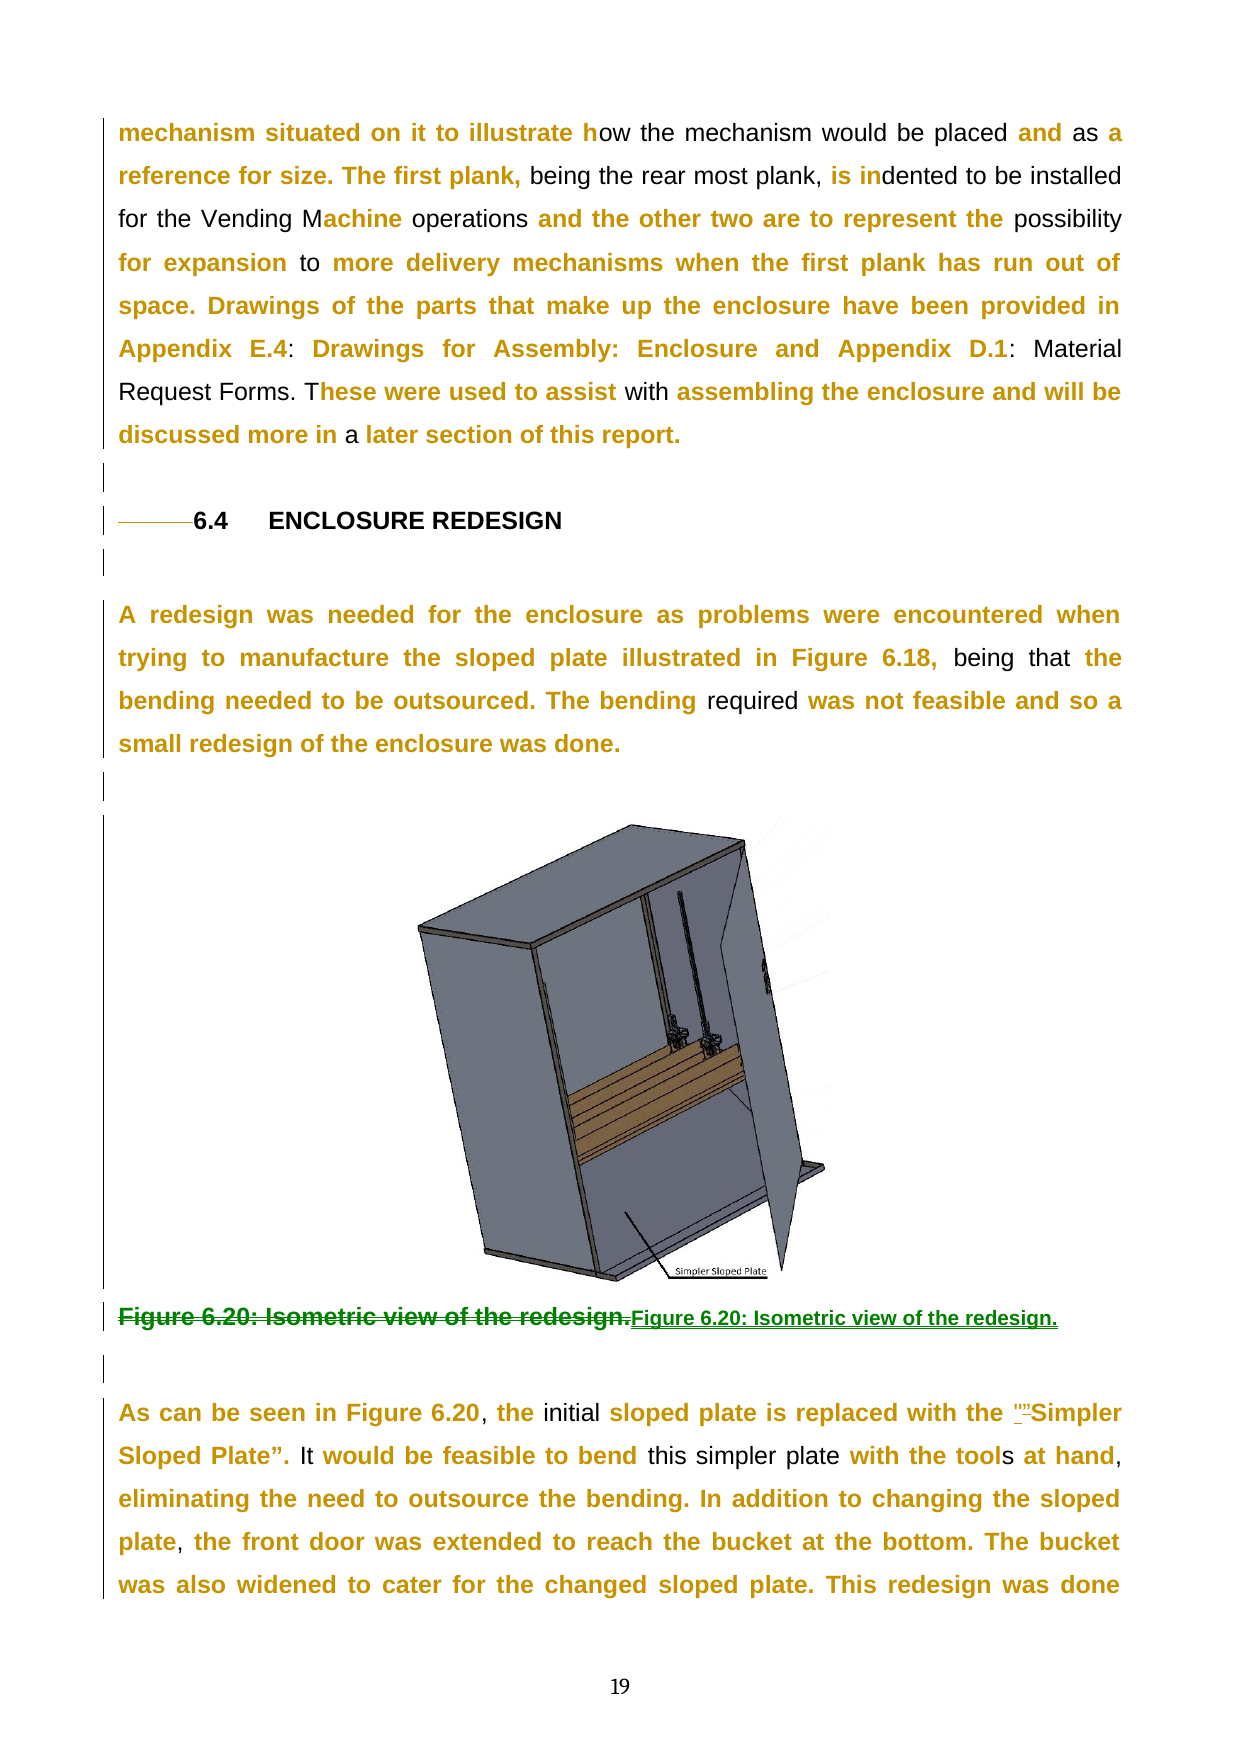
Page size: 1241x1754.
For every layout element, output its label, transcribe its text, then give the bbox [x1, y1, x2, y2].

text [118, 1398, 1122, 1599]
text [118, 118, 1122, 449]
text A redesign was needed for the enclosure as problems were encountered when trying to manufacture the sloped plate illustrated in Figure 6.18, being that the bending needed to be outsourced. The bending required was not feasible and so a small redesign of the enclosure was done. [118, 599, 1122, 758]
subtitle 6.4 ENCLOSURE REDESIGN [118, 506, 1122, 535]
picture [410, 815, 831, 1289]
